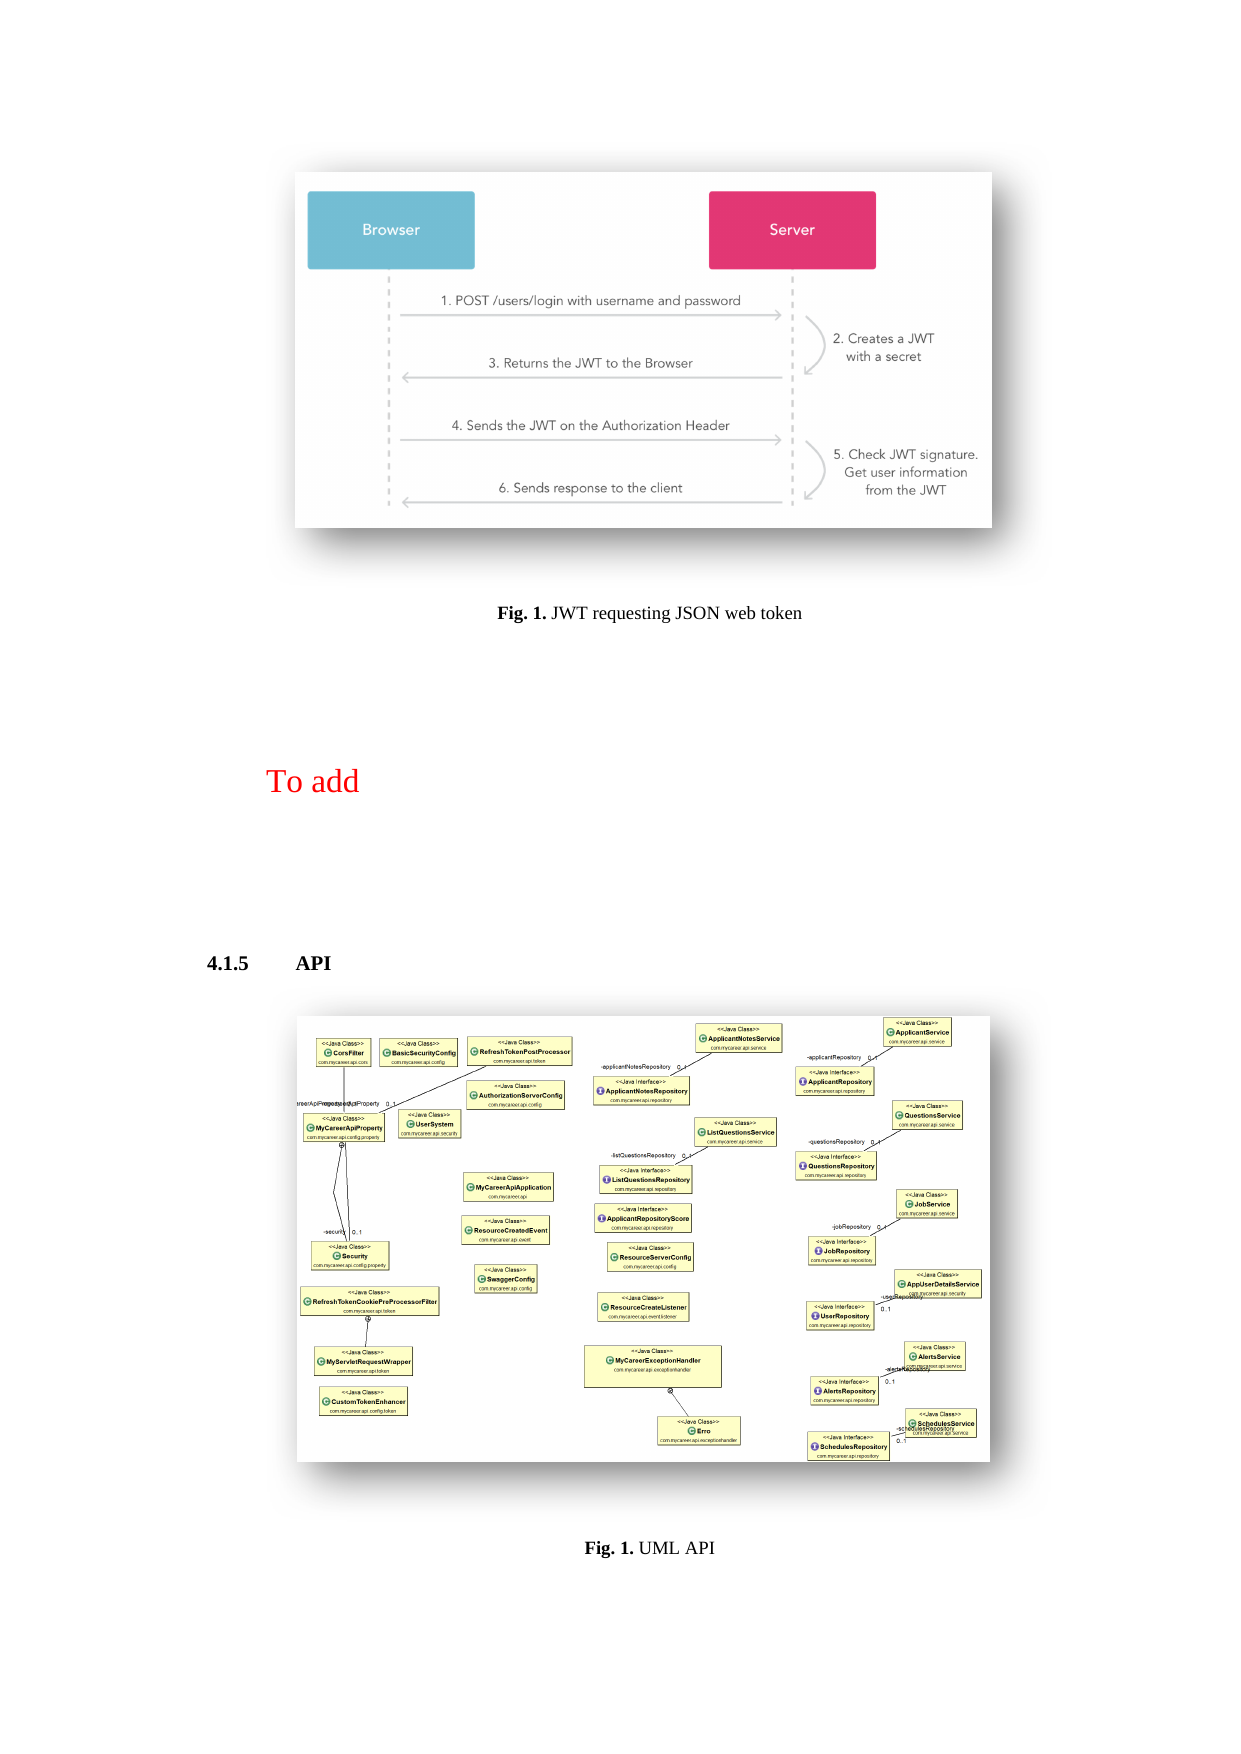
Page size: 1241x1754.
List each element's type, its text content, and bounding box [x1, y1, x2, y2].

picture [295, 172, 992, 528]
picture [297, 1016, 990, 1462]
subtitle API [207, 950, 1092, 975]
text To add [266, 761, 1033, 800]
